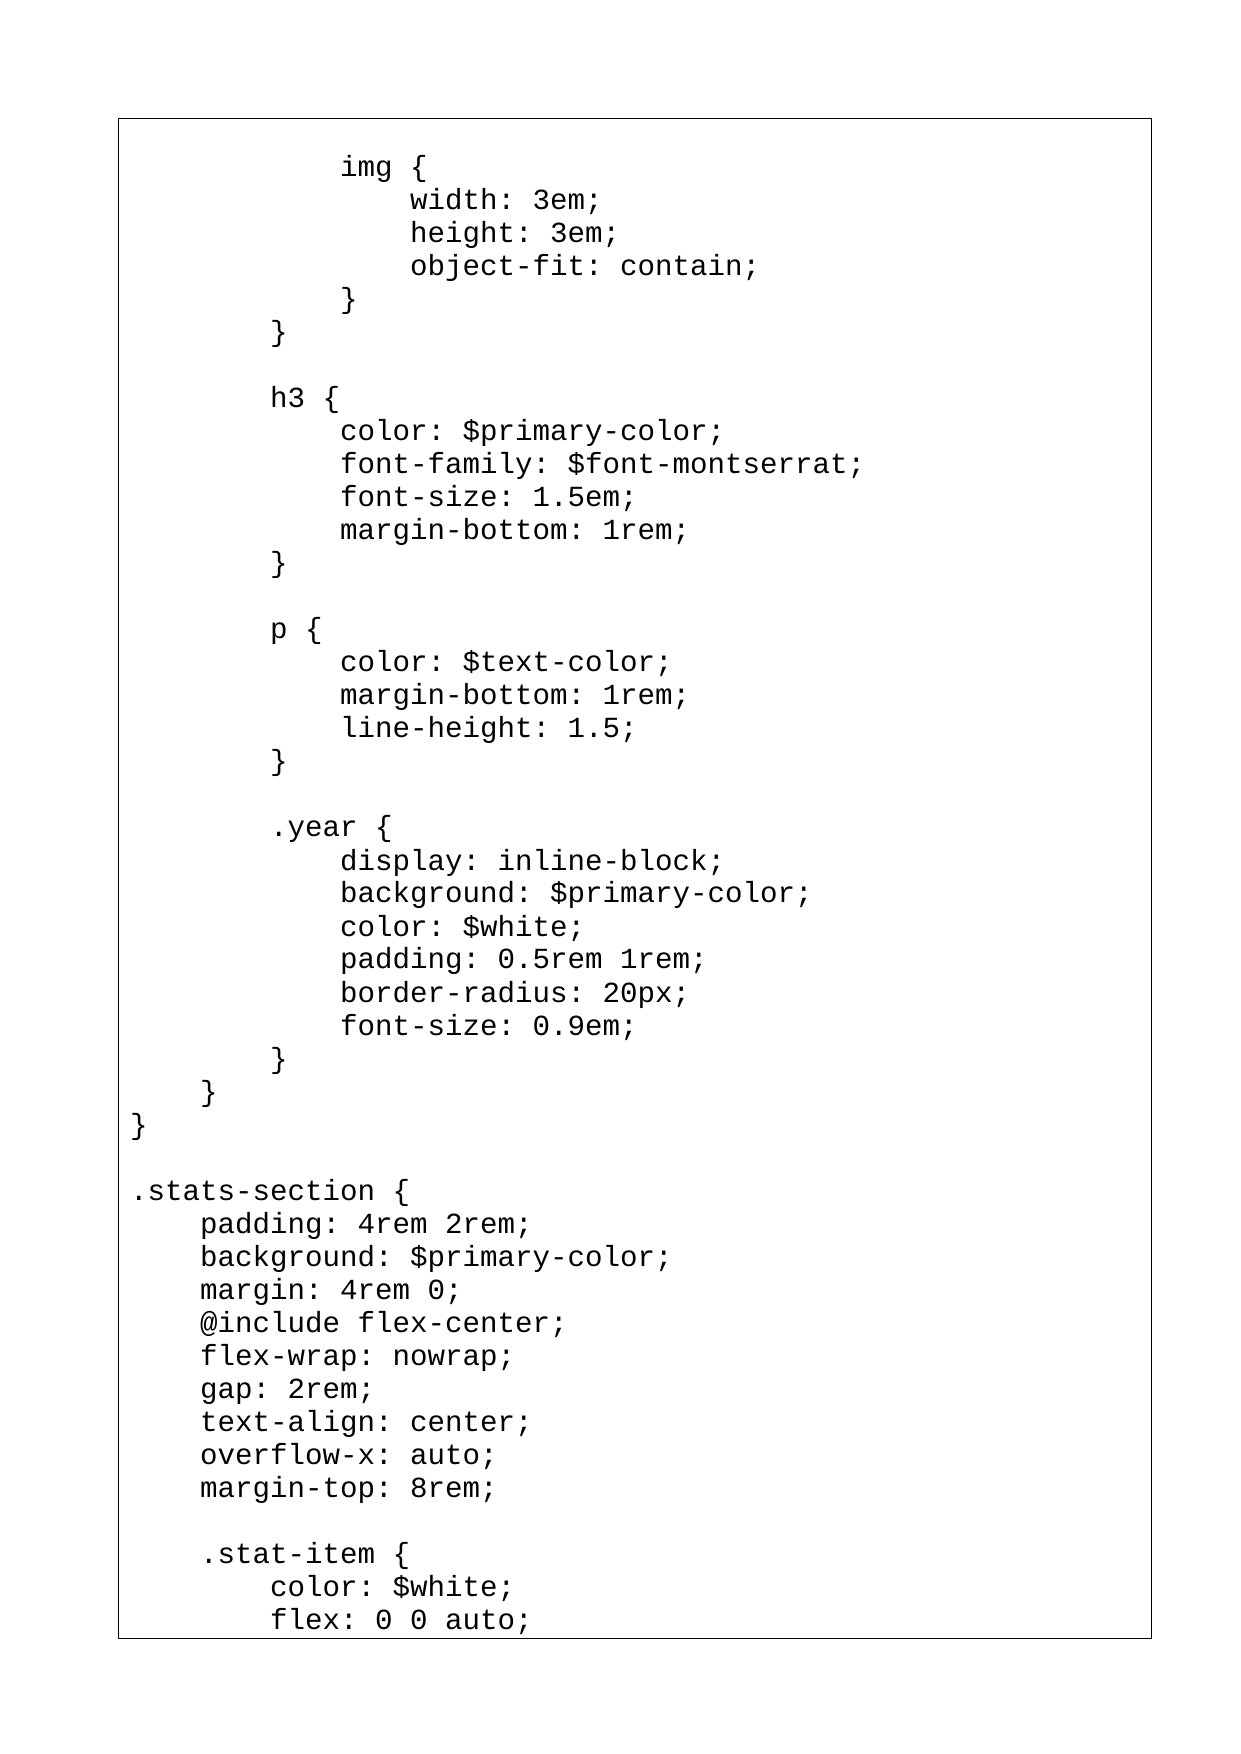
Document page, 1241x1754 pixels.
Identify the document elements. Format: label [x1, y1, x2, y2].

table_header [119, 119, 1151, 1638]
